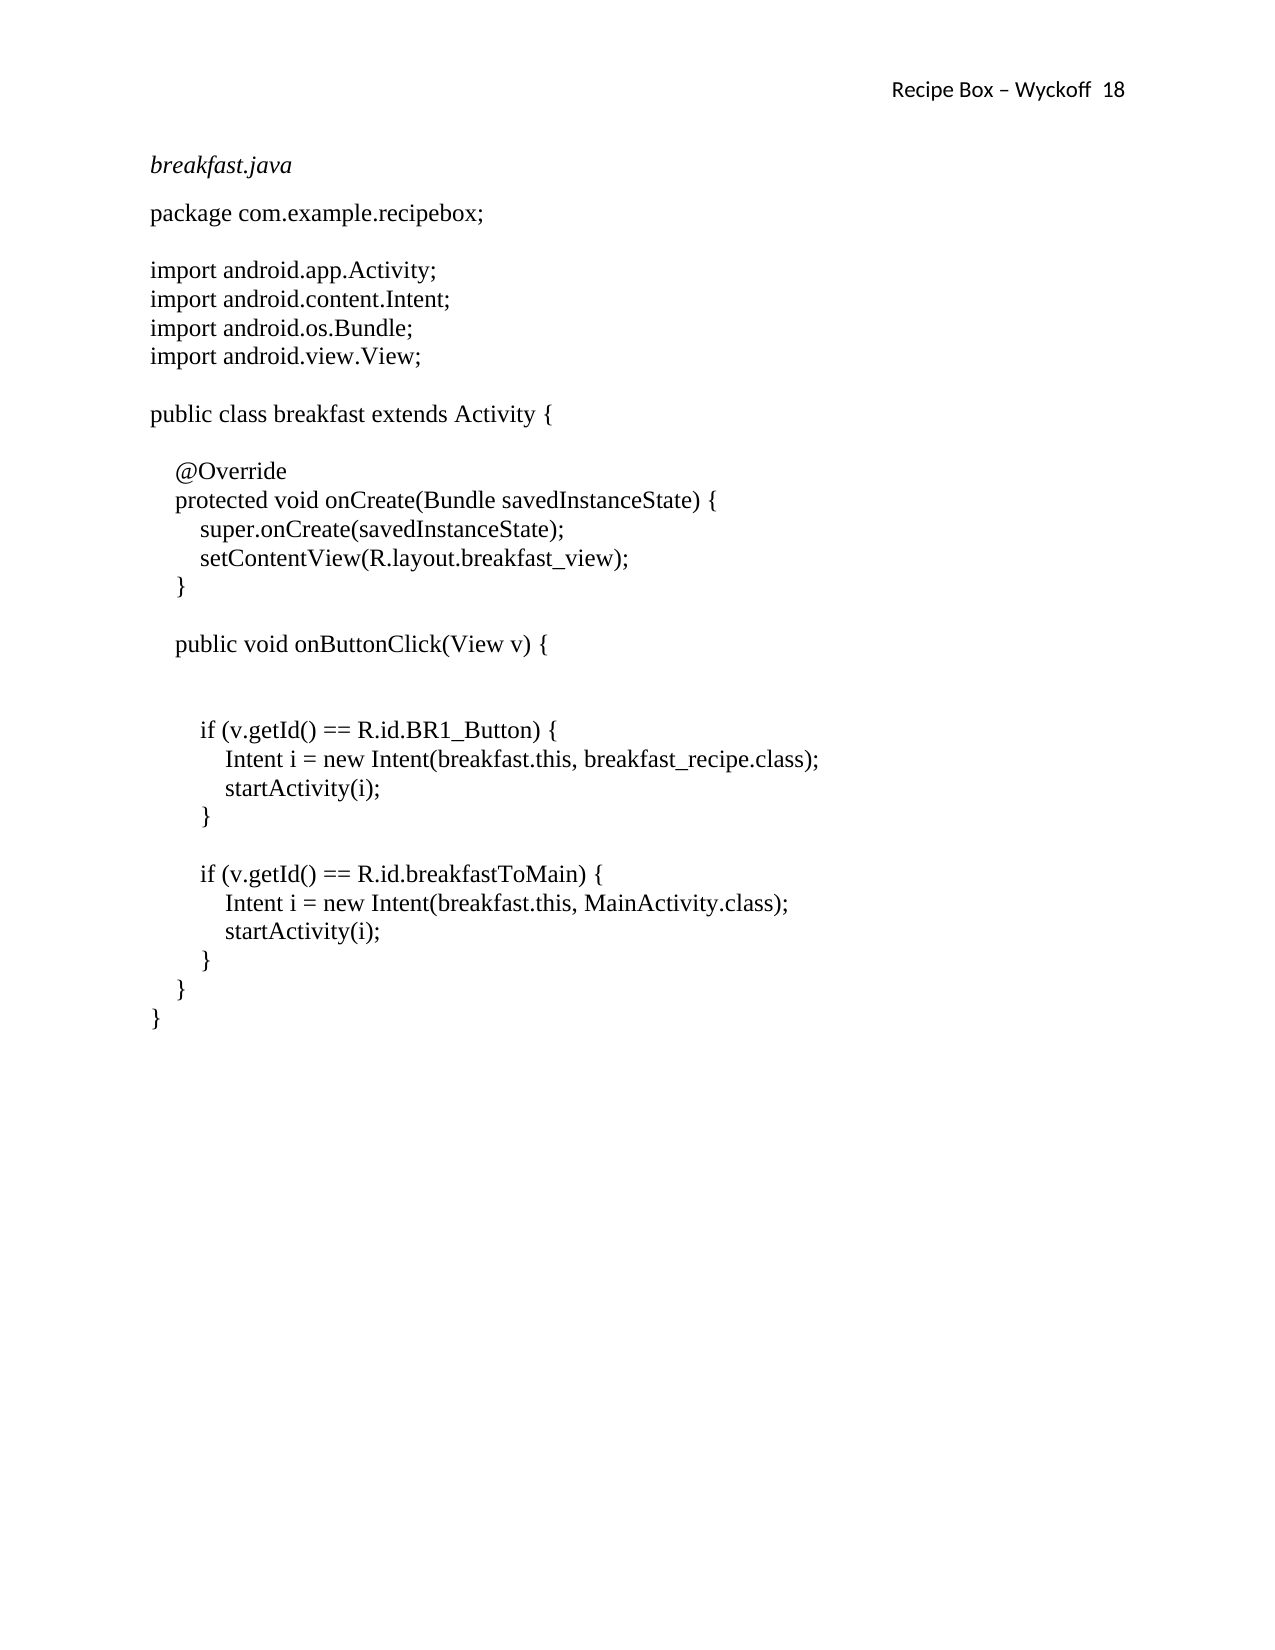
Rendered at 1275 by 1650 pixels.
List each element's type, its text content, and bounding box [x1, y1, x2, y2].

text package com.example.recipebox; [150, 198, 1125, 226]
text setContentView(R.layout.breakfast_view); [150, 543, 1125, 571]
text super.onCreate(savedInstanceState); [150, 514, 1125, 543]
text import android.view.View; [150, 341, 1125, 370]
text } [150, 945, 1125, 974]
text startActivity(i); [150, 773, 1125, 801]
text @Override [150, 456, 1125, 485]
text breakfast.java [150, 150, 1125, 179]
text } [150, 1003, 1125, 1031]
text Intent i = new Intent(breakfast.this, breakfast_recipe.class); [150, 744, 1125, 773]
text } [150, 801, 1125, 830]
text import android.content.Intent; [150, 284, 1125, 313]
text public void onButtonClick(View v) { [150, 629, 1125, 658]
text protected void onCreate(Bundle savedInstanceState) { [150, 485, 1125, 514]
text startActivity(i); [150, 916, 1125, 945]
text if (v.getId() == R.id.BR1_Button) { [150, 715, 1125, 744]
text import android.os.Bundle; [150, 313, 1125, 341]
text } [150, 571, 1125, 600]
text if (v.getId() == R.id.breakfastToMain) { [150, 859, 1125, 888]
text public class breakfast extends Activity { [150, 399, 1125, 428]
text Intent i = new Intent(breakfast.this, MainActivity.class); [150, 888, 1125, 916]
text import android.app.Activity; [150, 255, 1125, 284]
text } [150, 974, 1125, 1003]
